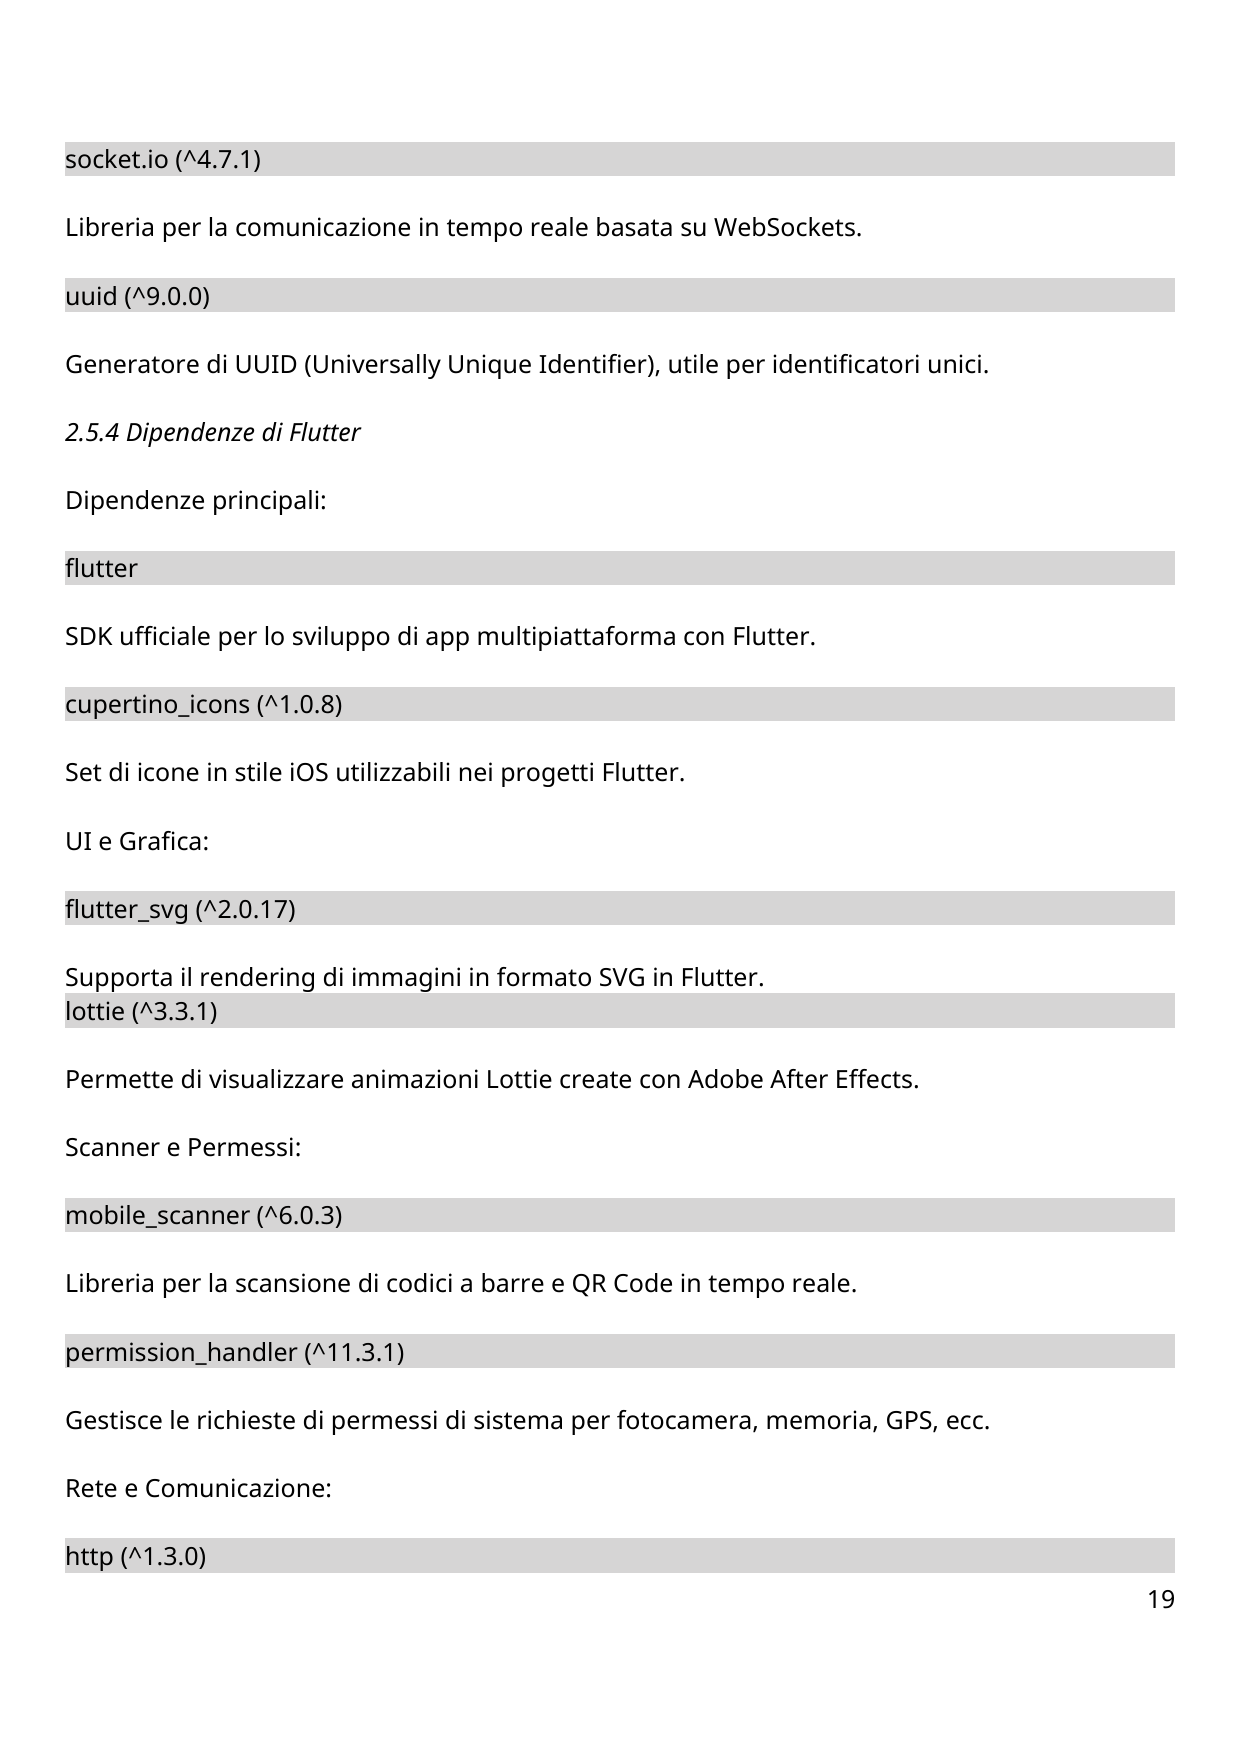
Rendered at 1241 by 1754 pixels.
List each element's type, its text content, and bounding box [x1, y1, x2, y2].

text permission_handler (^11.3.1) [65, 1334, 1175, 1368]
text Supporta il rendering di immagini in formato SVG in Flutter. [65, 959, 1175, 993]
text Dipendenze principali: [65, 483, 1175, 517]
text Permette di visualizzare animazioni Lottie create con Adobe After Effects. [65, 1062, 1175, 1096]
text SDK ufficiale per lo sviluppo di app multipiattaforma con Flutter. [65, 619, 1175, 653]
text flutter [65, 551, 1175, 585]
text http (^1.3.0) [65, 1538, 1175, 1573]
text Scanner e Permessi: [65, 1130, 1175, 1164]
text cupertino_icons (^1.0.8) [65, 687, 1175, 721]
text 2.5.4 Dipendenze di Flutter [65, 414, 1175, 448]
text UI e Grafica: [65, 823, 1175, 857]
text Generatore di UUID (Universally Unique Identifier), utile per identificatori unici. [65, 346, 1175, 380]
text socket.io (^4.7.1) [65, 142, 1175, 176]
text lottie (^3.3.1) [65, 993, 1175, 1028]
text mobile_scanner (^6.0.3) [65, 1198, 1175, 1232]
text Rete e Comunicazione: [65, 1470, 1175, 1504]
text flutter_svg (^2.0.17) [65, 891, 1175, 925]
text uuid (^9.0.0) [65, 278, 1175, 312]
text Gestisce le richieste di permessi di sistema per fotocamera, memoria, GPS, ecc. [65, 1402, 1175, 1436]
text Libreria per la scansione di codici a barre e QR Code in tempo reale. [65, 1266, 1175, 1300]
text Set di icone in stile iOS utilizzabili nei progetti Flutter. [65, 755, 1175, 789]
text Libreria per la comunicazione in tempo reale basata su WebSockets. [65, 210, 1175, 244]
